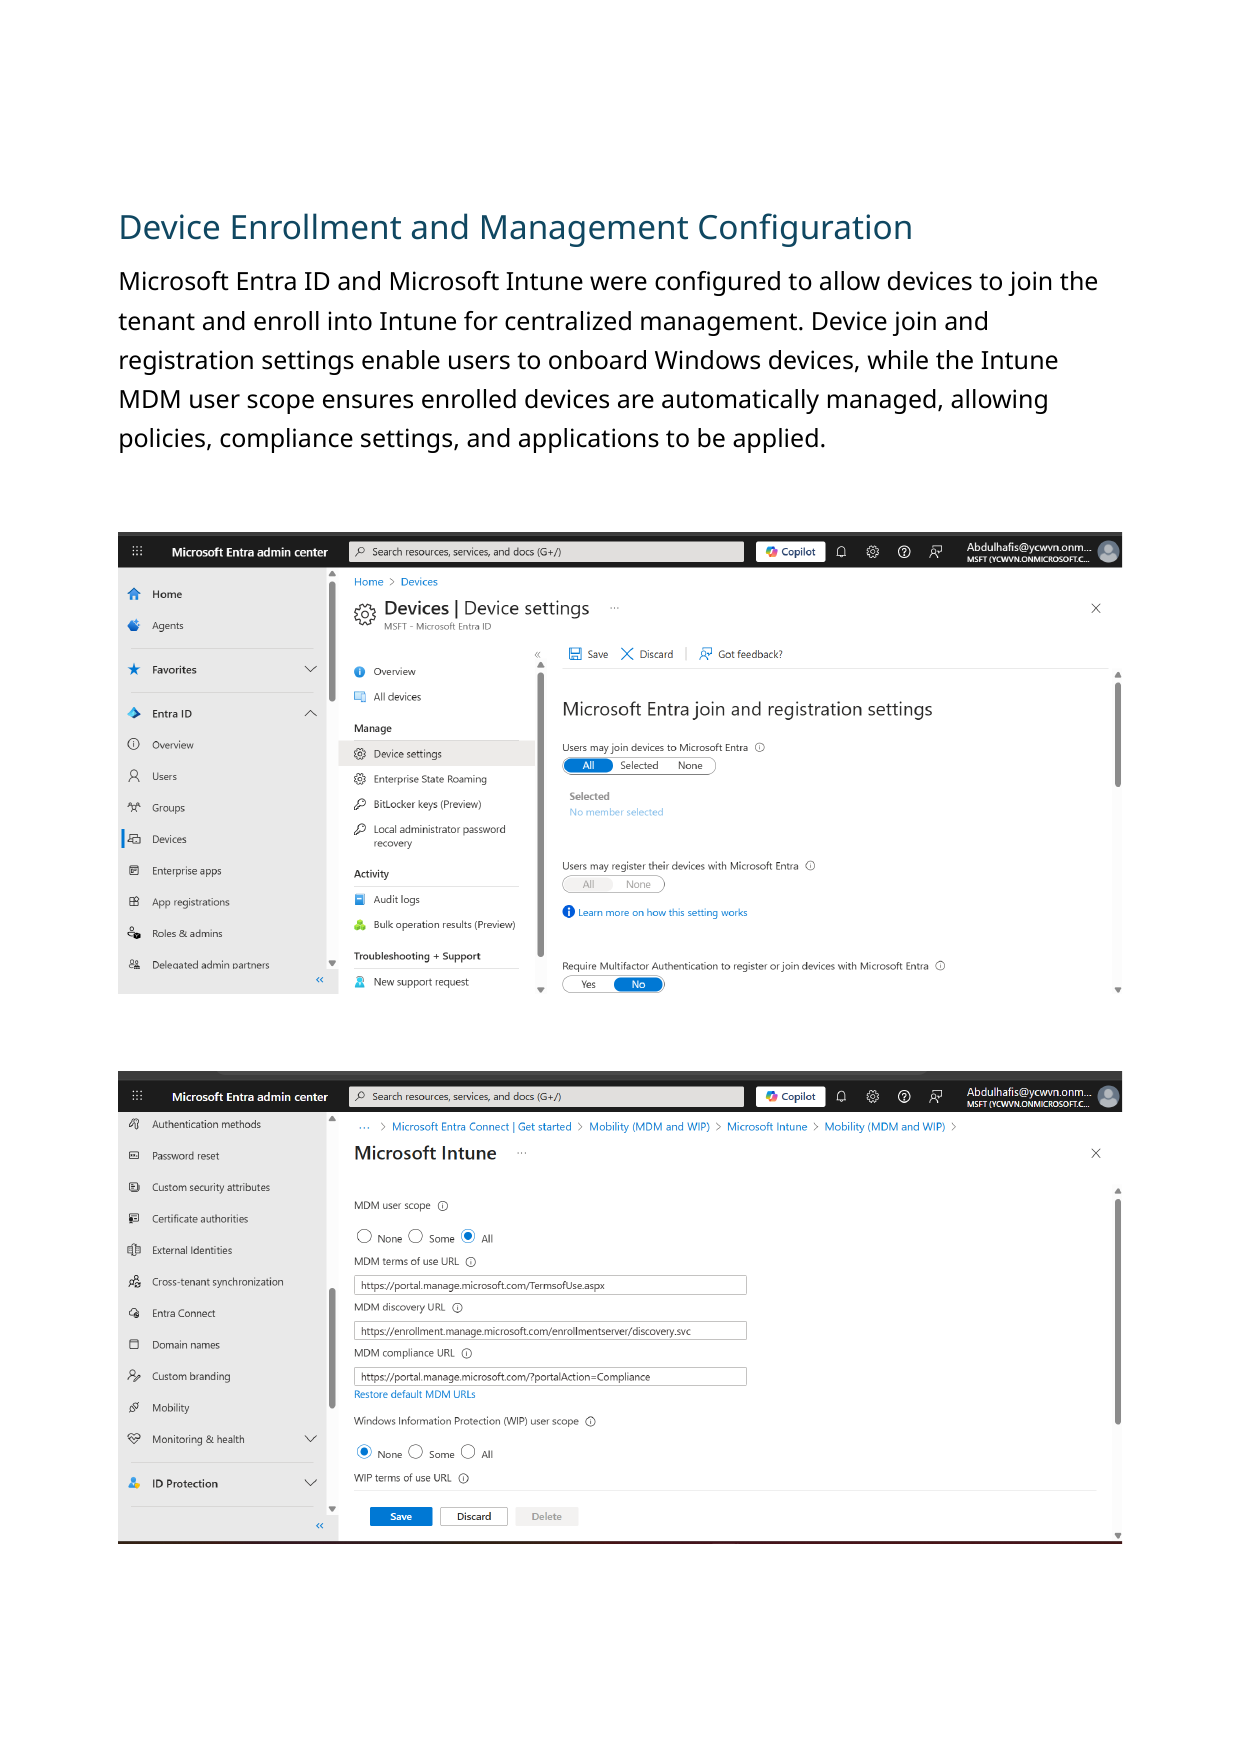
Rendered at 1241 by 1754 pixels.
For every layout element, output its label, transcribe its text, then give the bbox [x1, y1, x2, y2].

text Microsoft Entra ID and Microsoft Intune were configured to allow devices to join the tenant and enroll into Intune for centralized management. Device join and registration settings enable users to onboard Windows devices, while the Intune MDM user scope ensures enrolled devices are automatically managed, allowing policies, compliance settings, and applications to be applied. [118, 264, 1122, 455]
picture [118, 532, 1123, 994]
picture [118, 1071, 1123, 1544]
subtitle Device Enrollment and Management Configuration [118, 203, 1122, 249]
